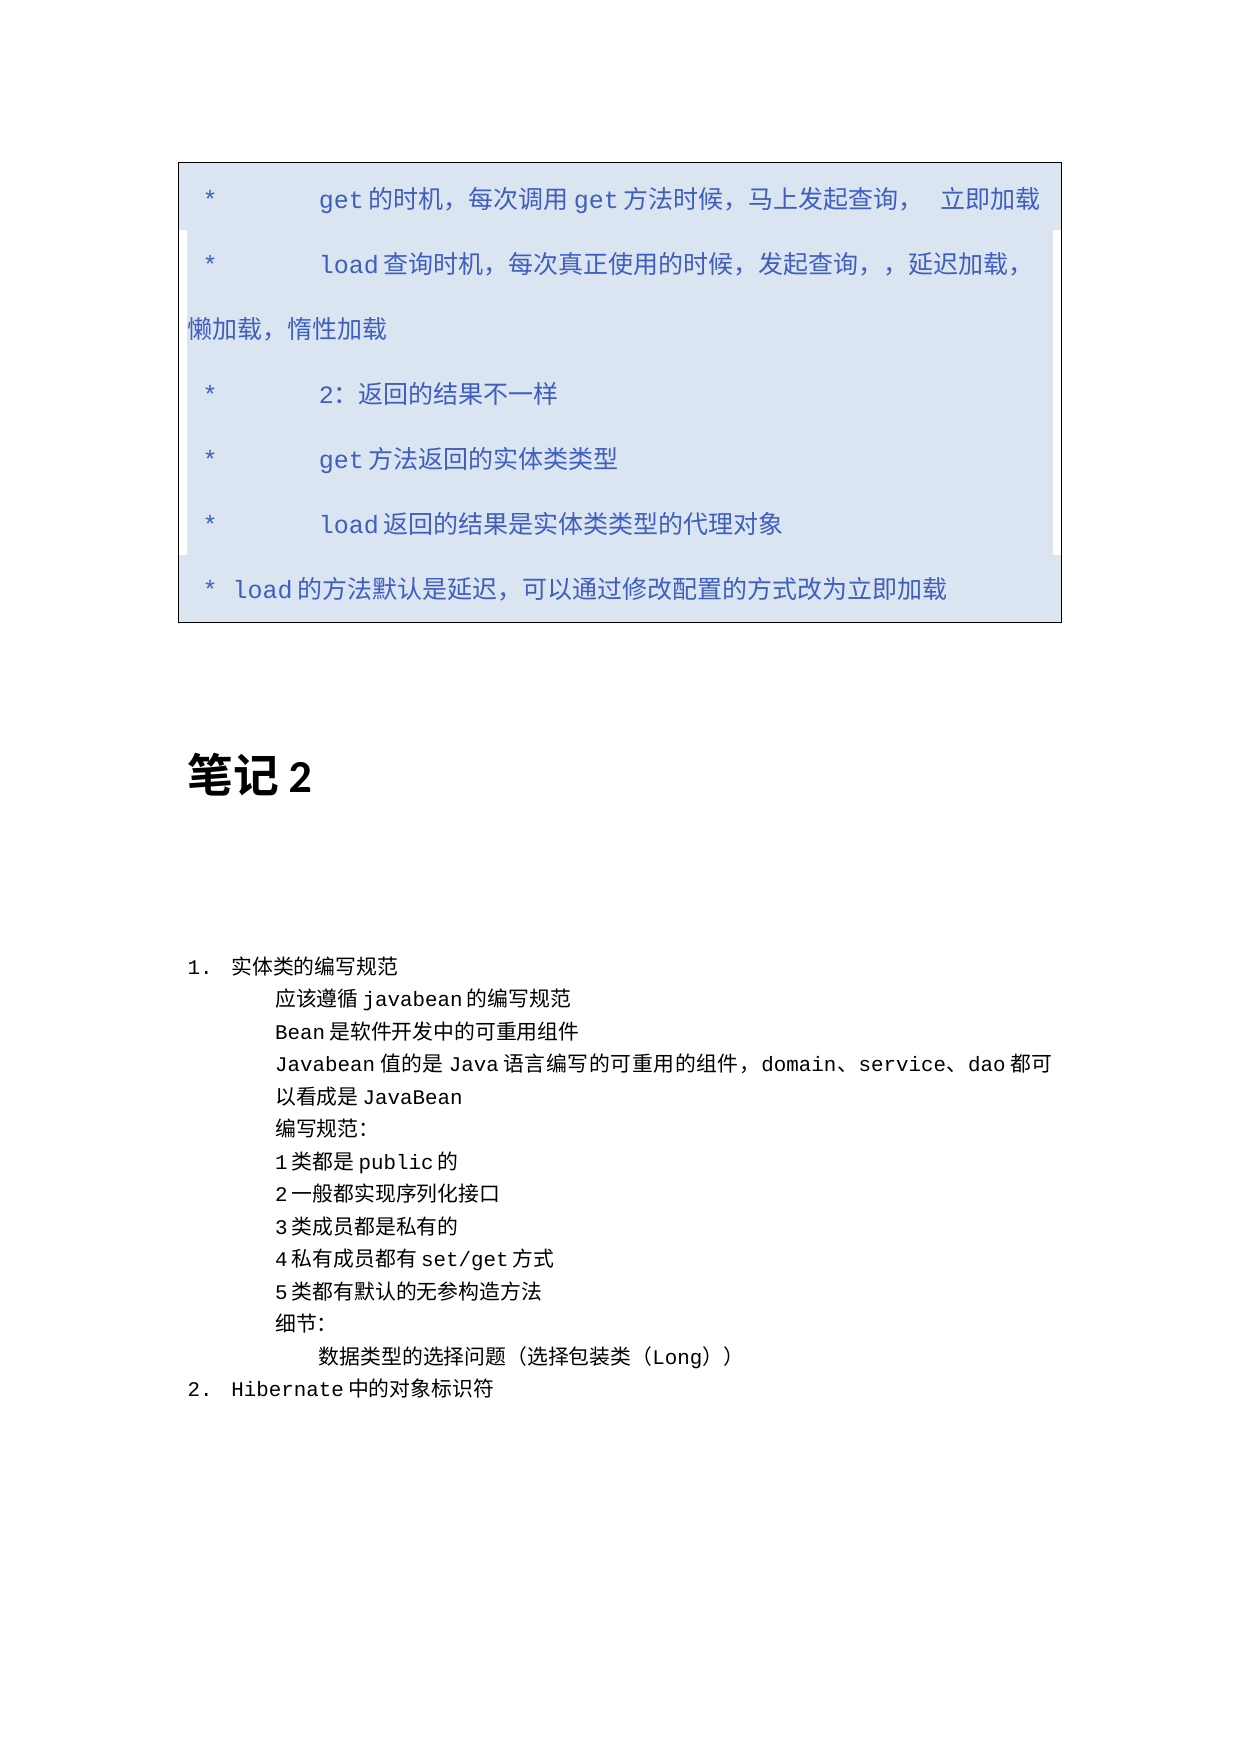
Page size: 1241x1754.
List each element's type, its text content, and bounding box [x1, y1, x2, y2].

list 5类都有默认的无参构造方法 [275, 1274, 1053, 1307]
list 1类都是public的 [275, 1144, 1053, 1177]
list Javabean值的是Java语言编写的可重用的组件，domain、service、dao都可以看成是JavaBean [275, 1047, 1053, 1112]
text * 2：返回的结果不一样 [187, 360, 1053, 425]
list 4私有成员都有set/get方式 [275, 1242, 1053, 1274]
list 应该遵循javabean的编写规范 [231, 982, 1053, 1014]
text * get的时机，每次调用get方法时候，马上发起查询， 立即加载 [179, 163, 1061, 230]
subtitle 笔记2 [187, 724, 1053, 821]
list 细节： [275, 1307, 1053, 1339]
list 实体类的编写规范 [187, 949, 1053, 982]
list Bean是软件开发中的可重用组件 [231, 1014, 1053, 1047]
list 3类成员都是私有的 [275, 1209, 1053, 1242]
list Hibernate中的对象标识符 [187, 1372, 1053, 1404]
text * load的方法默认是延迟，可以通过修改配置的方式改为立即加载 [179, 552, 1061, 622]
list 数据类型的选择问题（选择包装类（Long）） [275, 1339, 1053, 1372]
text * load查询时机，每次真正使用的时候，发起查询，，延迟加载，懒加载，惰性加载 [187, 230, 1053, 360]
text * get方法返回的实体类类型 [187, 425, 1053, 490]
list 2一般都实现序列化接口 [275, 1177, 1053, 1209]
list 编写规范： [275, 1112, 1053, 1144]
text * load返回的结果是实体类类型的代理对象 [187, 490, 1053, 552]
